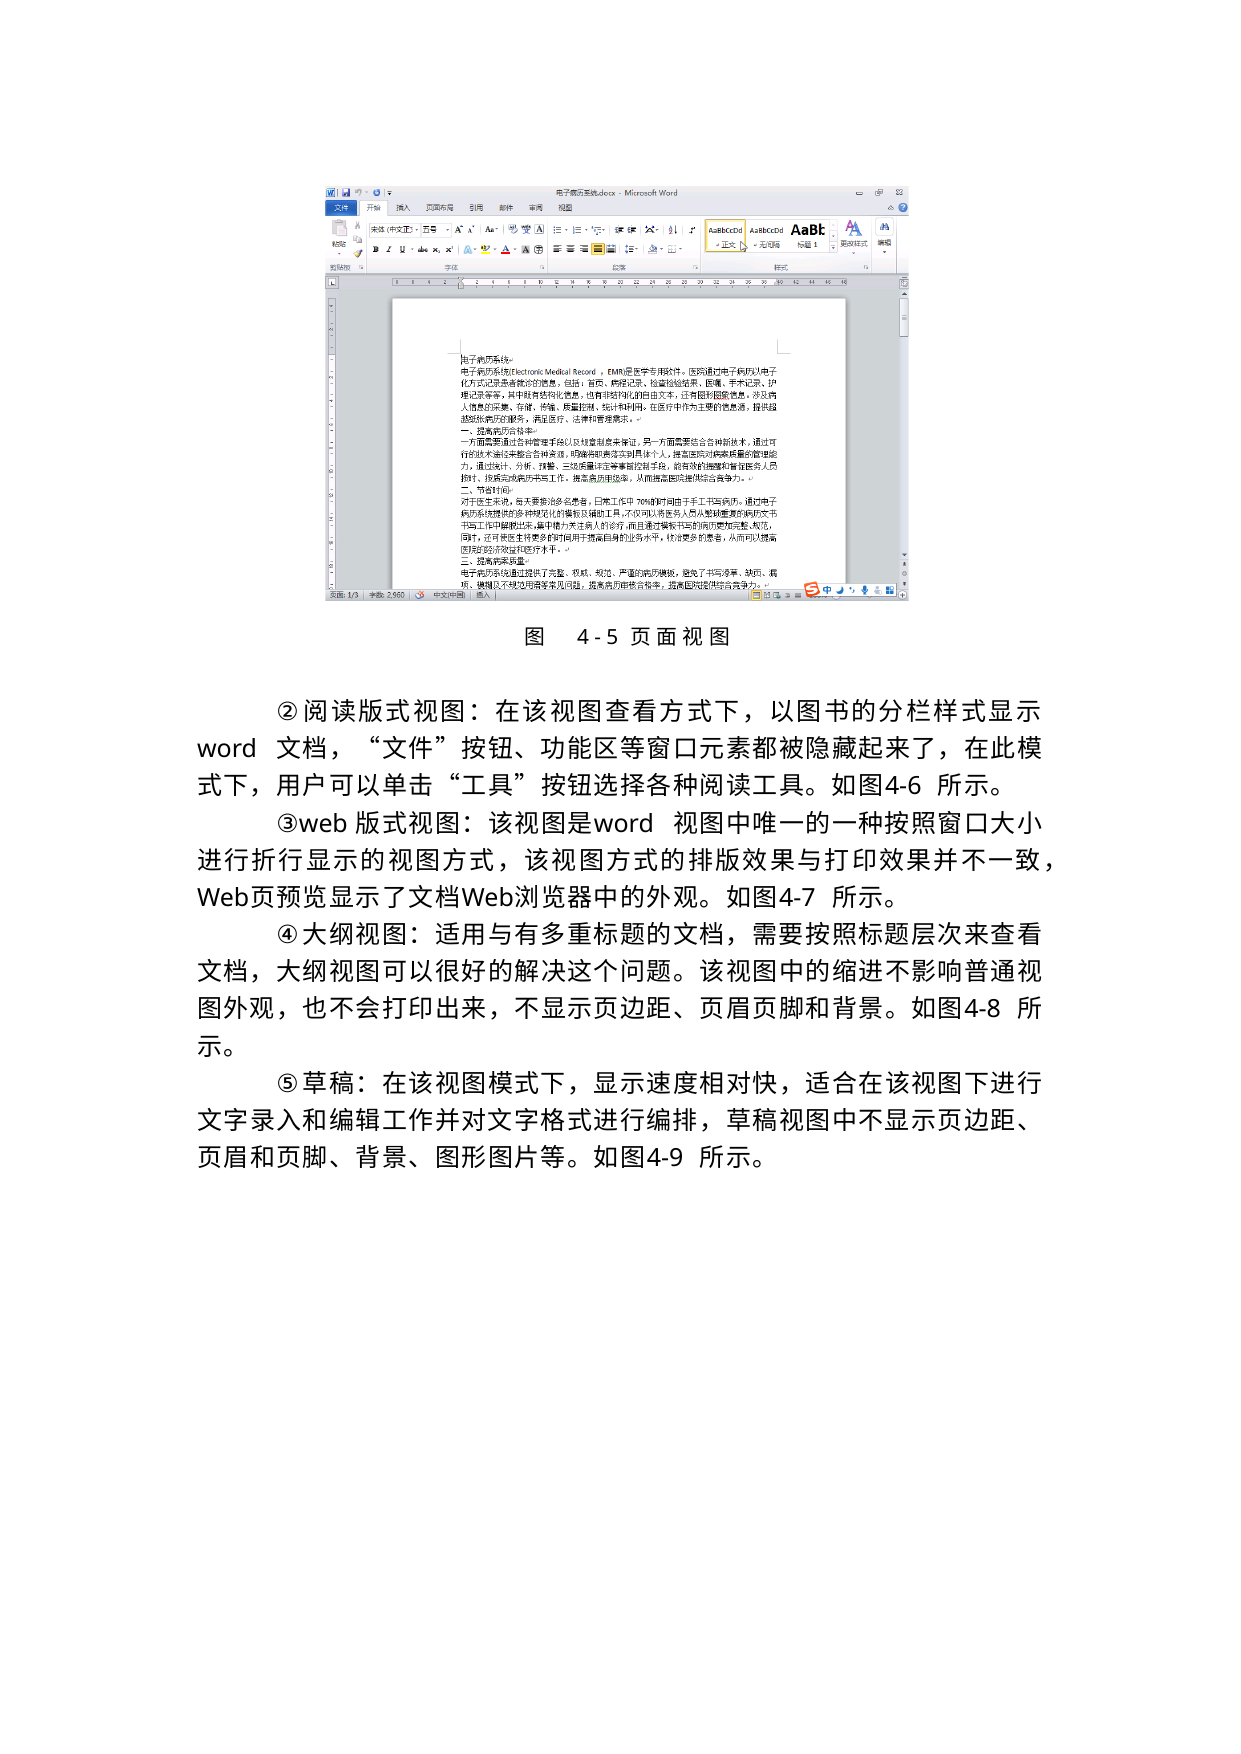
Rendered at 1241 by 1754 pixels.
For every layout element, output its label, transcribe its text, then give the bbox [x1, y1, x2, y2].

text ②阅读版式视图：在该视图查看方式下，以图书的分栏样式显示word文档，“文件”按钮、功能区等窗口元素都被隐藏起来了，在此模式下，用户可以单击“工具”按钮选择各种阅读工具。如图4-6所示。 [197, 691, 1043, 803]
text ③web版式视图：该视图是word视图中唯一的一种按照窗口大小进行折行显示的视图方式，该视图方式的排版效果与打印效果并不一致，Web页预览显示了文档Web浏览器中的外观。如图4-7所示。 [197, 803, 1043, 914]
picture [325, 186, 909, 601]
table_header 图 4 - 5页面视图 [186, 170, 1074, 654]
text ⑤草稿：在该视图模式下，显示速度相对快，适合在该视图下进行文字录入和编辑工作并对文字格式进行编排，草稿视图中不显示页边距、页眉和页脚、背景、图形图片等。如图4-9所示。 [197, 1063, 1043, 1174]
text ④大纲视图：适用与有多重标题的文档，需要按照标题层次来查看文档，大纲视图可以很好的解决这个问题。该视图中的缩进不影响普通视图外观，也不会打印出来，不显示页边距、页眉页脚和背景。如图4-8所示。 [197, 914, 1043, 1063]
